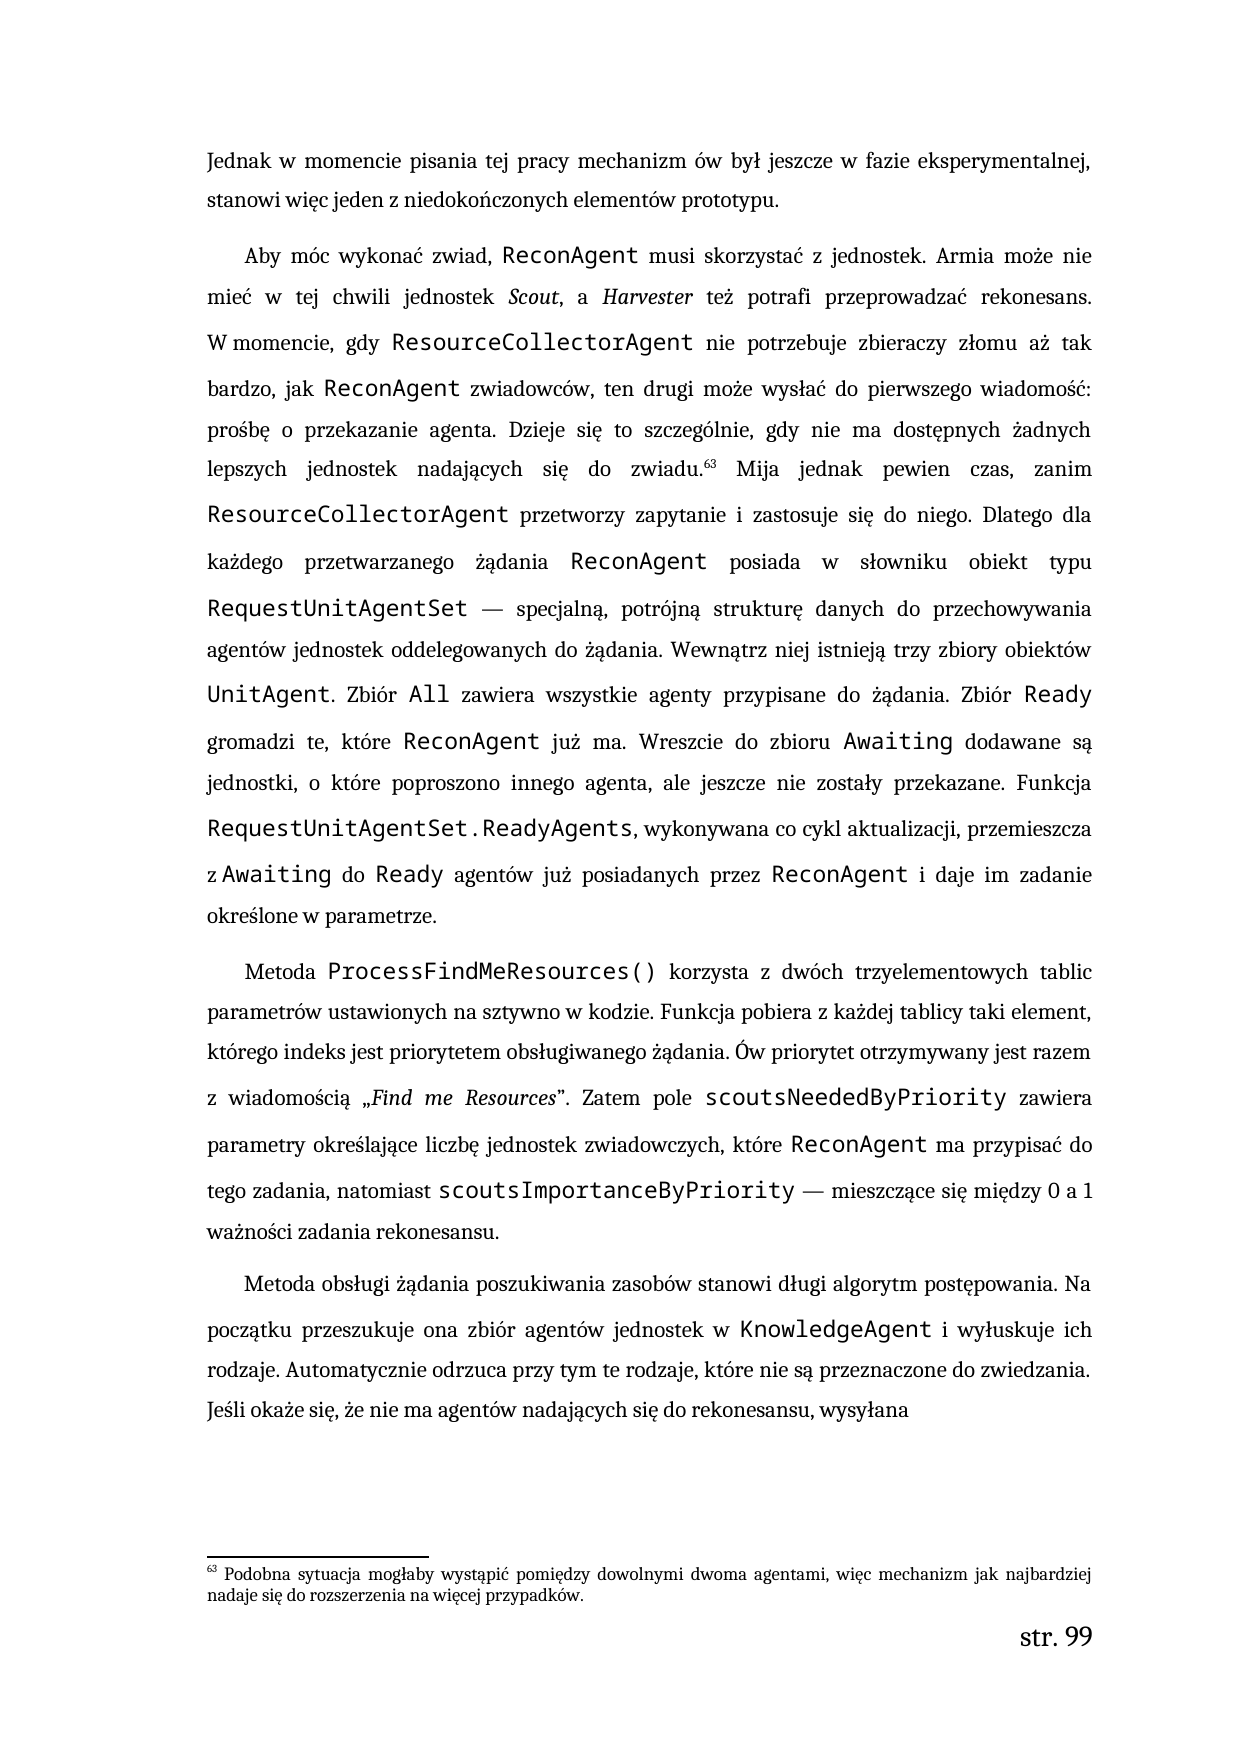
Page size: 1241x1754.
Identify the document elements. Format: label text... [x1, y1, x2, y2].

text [207, 148, 1092, 213]
text Aby móc wykonać zwiad, ReconAgent musi skorzystać z jednostek. Armia może nie mieć w tej chwili jednostek Scout, a Harvester też potrafi przeprowadzać rekonesans. W momencie, gdy ResourceCollectorAgent nie potrzebuje zbieraczy złomu aż tak bardzo, jak ReconAgent zwiadowców, ten drugi może wysłać do pierwszego wiadomość: prośbę o przekazanie agenta. Dzieje się to szczególnie, gdy nie ma dostępnych żadnych lepszych jednostek nadających się do zwiadu. Mija jednak pewien czas, zanim ResourceCollectorAgent przetworzy zapytanie i zastosuje się do niego. Dlatego dla każdego przetwarzanego żądania ReconAgent posiada w słowniku obiekt typu RequestUnitAgentSet — specjalną, potrójną strukturę danych do przechowywania agentów jednostek oddelegowanych do żądania. Wewnątrz niej istnieją trzy zbiory obiektów UnitAgent. Zbiór All zawiera wszystkie agenty przypisane do żądania. Zbiór Ready gromadzi te, które ReconAgent już ma. Wreszcie do zbioru Awaiting dodawane są jednostki, o które poproszono innego agenta, ale jeszcze nie zostały przekazane. Funkcja RequestUnitAgentSet.ReadyAgents, wykonywana co cykl aktualizacji, przemieszcza z Awaiting do Ready agentów już posiadanych przez ReconAgent i daje im zadanie określone w parametrze. [207, 239, 1092, 929]
text Metoda obsługi żądania poszukiwania zasobów stanowi długi algorytm postępowania. Na początku przeszukuje ona zbiór agentów jednostek w KnowledgeAgent i wyłuskuje ich rodzaje. Automatycznie odrzuca przy tym te rodzaje, które nie są przeznaczone do zwiedzania. Jeśli okaże się, że nie ma agentów nadających się do rekonesansu, wysyłana [207, 1271, 1092, 1423]
text Metoda ProcessFindMeResources() korzysta z dwóch trzyelementowych tablic parametrów ustawionych na sztywno w kodzie. Funkcja pobiera z każdej tablicy taki element, którego indeks jest priorytetem obsługiwanego żądania. Ów priorytet otrzymywany jest razem z wiadomością „Find me Resources”. Zatem pole scoutsNeededByPriority zawiera parametry określające liczbę jednostek zwiadowczych, które ReconAgent ma przypisać do tego zadania, natomiast scoutsImportanceByPriority — mieszczące się między 0 a 1 ważności zadania rekonesansu. [207, 955, 1092, 1245]
